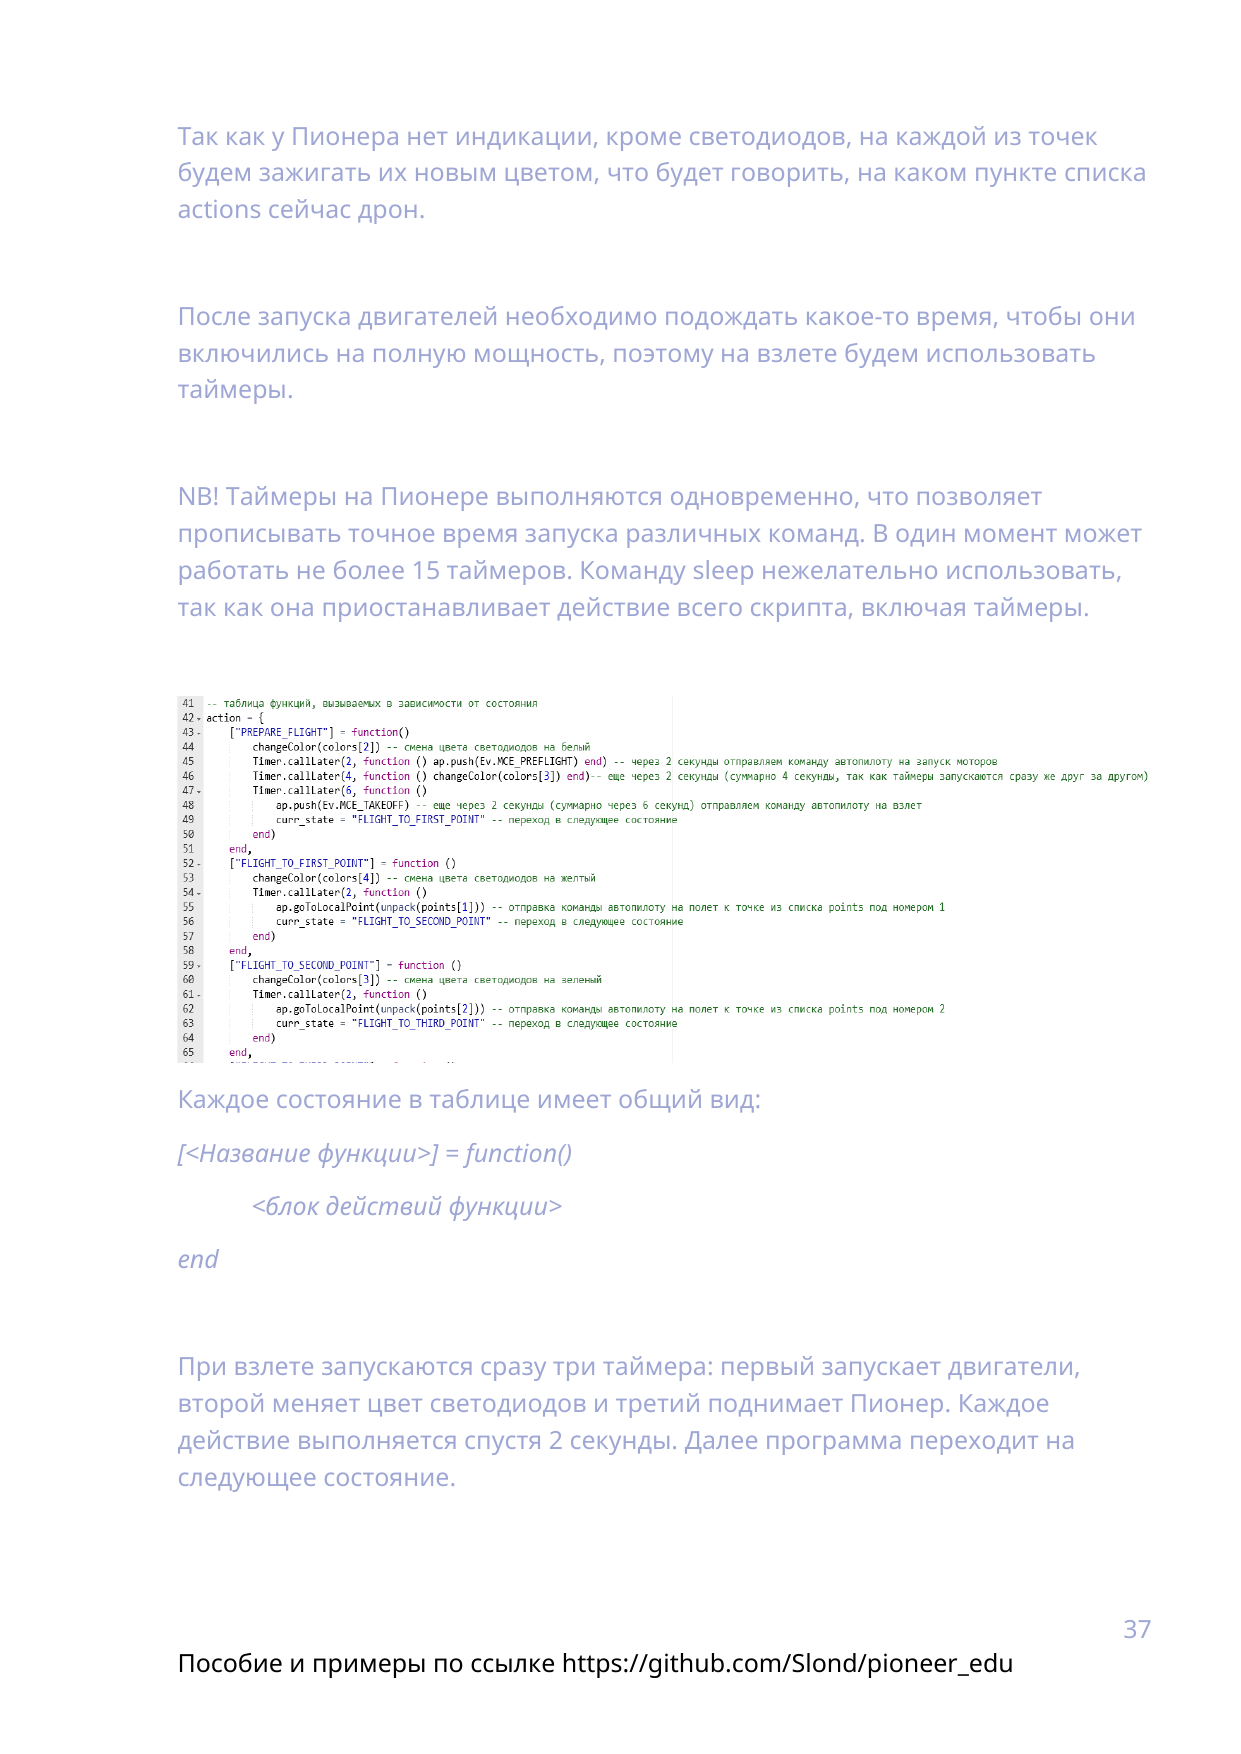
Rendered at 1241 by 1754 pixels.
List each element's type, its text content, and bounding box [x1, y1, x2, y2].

text end [177, 1242, 1152, 1276]
text NB! Таймеры на Пионере выполняются одновременно, что позволяет прописывать точное время запуска различных команд. В один момент может работать не более 15 таймеров. Команду sleep нежелательно использовать, так как она приостанавливает действие всего скрипта, включая таймеры. [177, 479, 1152, 623]
text При взлете запускаются сразу три таймера: первый запускает двигатели, второй меняет цвет светодиодов и третий поднимает Пионер. Каждое действие выполняется спустя 2 секунды. Далее программа переходит на следующее состояние. [177, 1349, 1152, 1493]
text После запуска двигателей необходимо подождать какое-то время, чтобы они включились на полную мощность, поэтому на взлете будем использовать таймеры. [177, 298, 1152, 406]
text Так как у Пионера нет индикации, кроме светодиодов, на каждой из точек будем зажигать их новым цветом, что будет говорить, на каком пункте списка actions сейчас дрон. [177, 118, 1152, 226]
text Каждое состояние в таблице имеет общий вид: [177, 1082, 1152, 1116]
text <блок действий функции> [177, 1189, 1152, 1223]
picture [177, 696, 1152, 1063]
text [<Название функции>] = function() [177, 1135, 1152, 1169]
